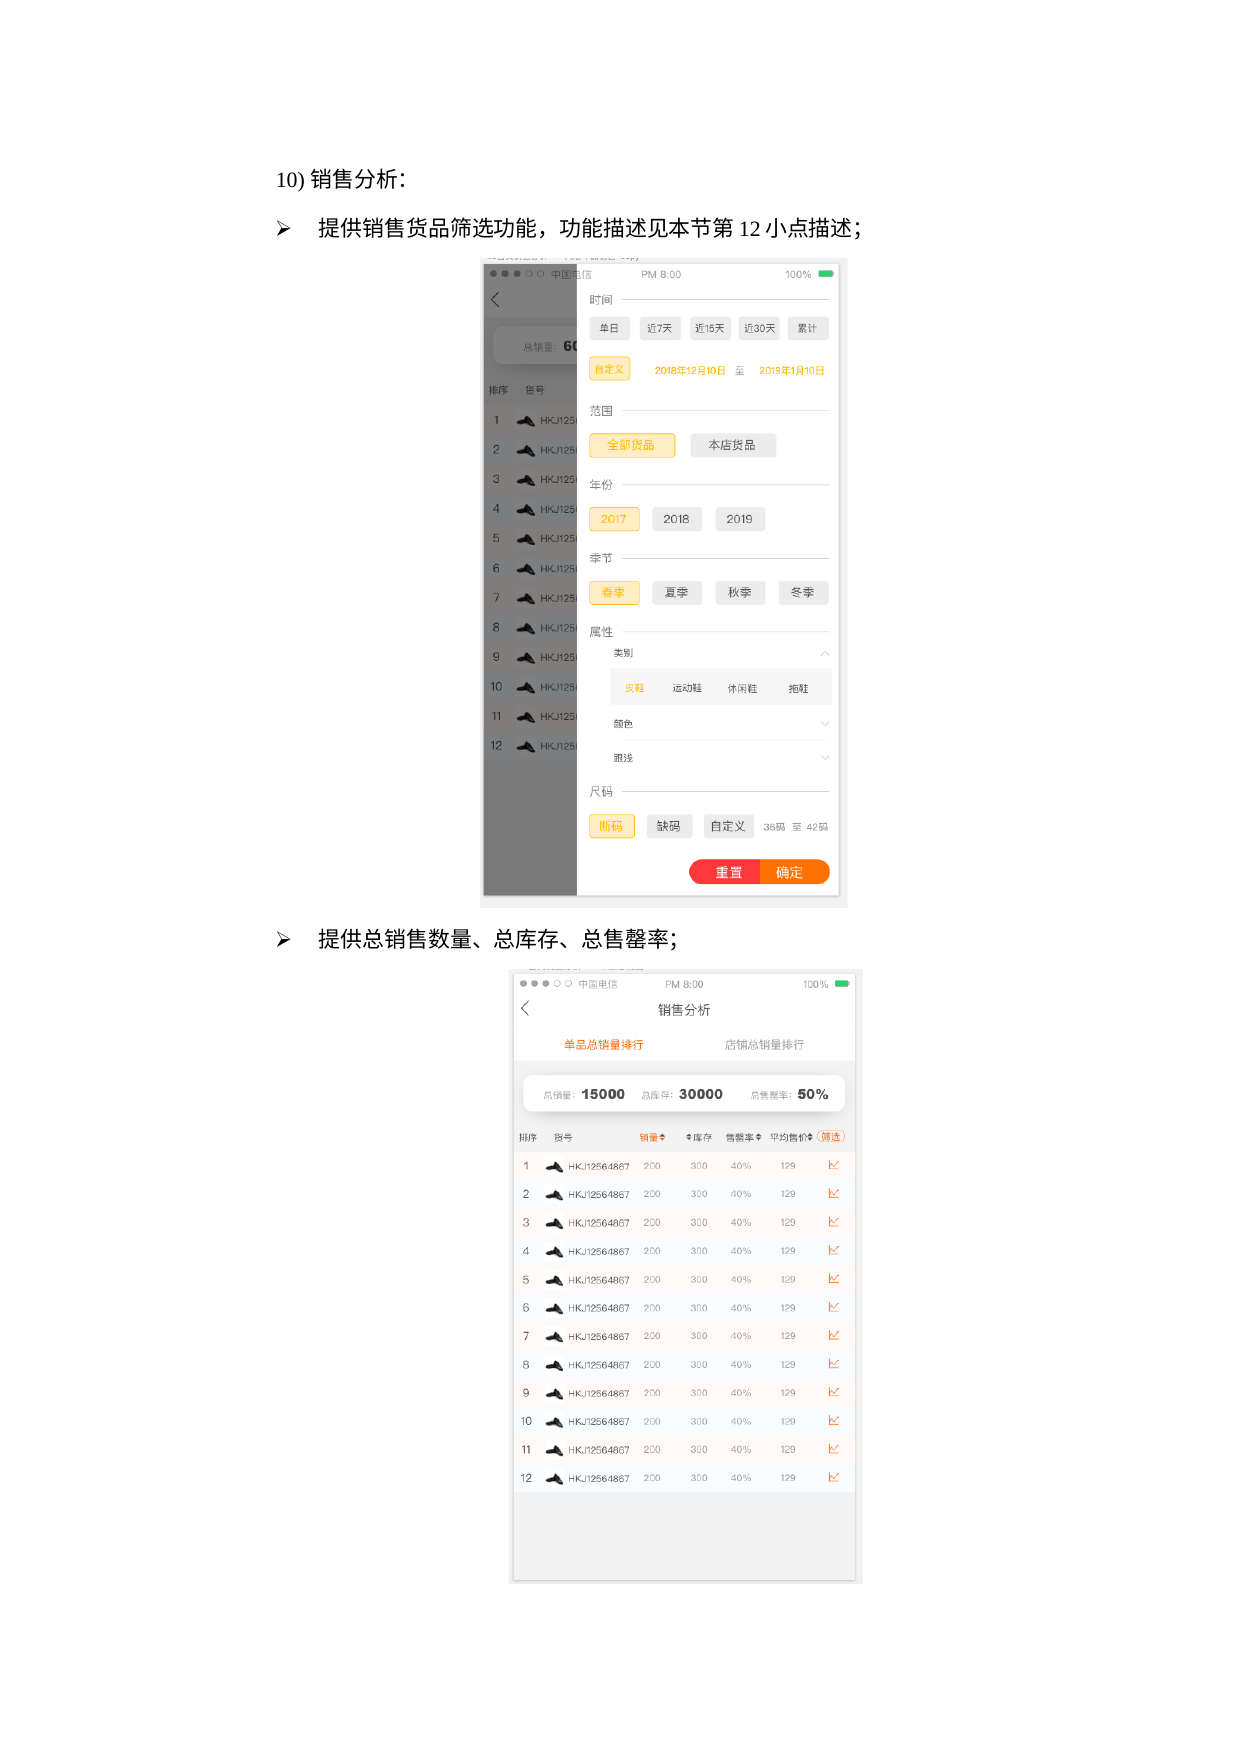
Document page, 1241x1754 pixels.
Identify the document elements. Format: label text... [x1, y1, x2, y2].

picture [508, 969, 863, 1584]
list 销售分析： [276, 162, 1053, 194]
list 提供销售货品筛选功能，功能描述见本节第12小点描述； [275, 210, 1053, 243]
picture [480, 258, 848, 908]
list 提供总销售数量、总库存、总售罄率； [275, 921, 1053, 954]
